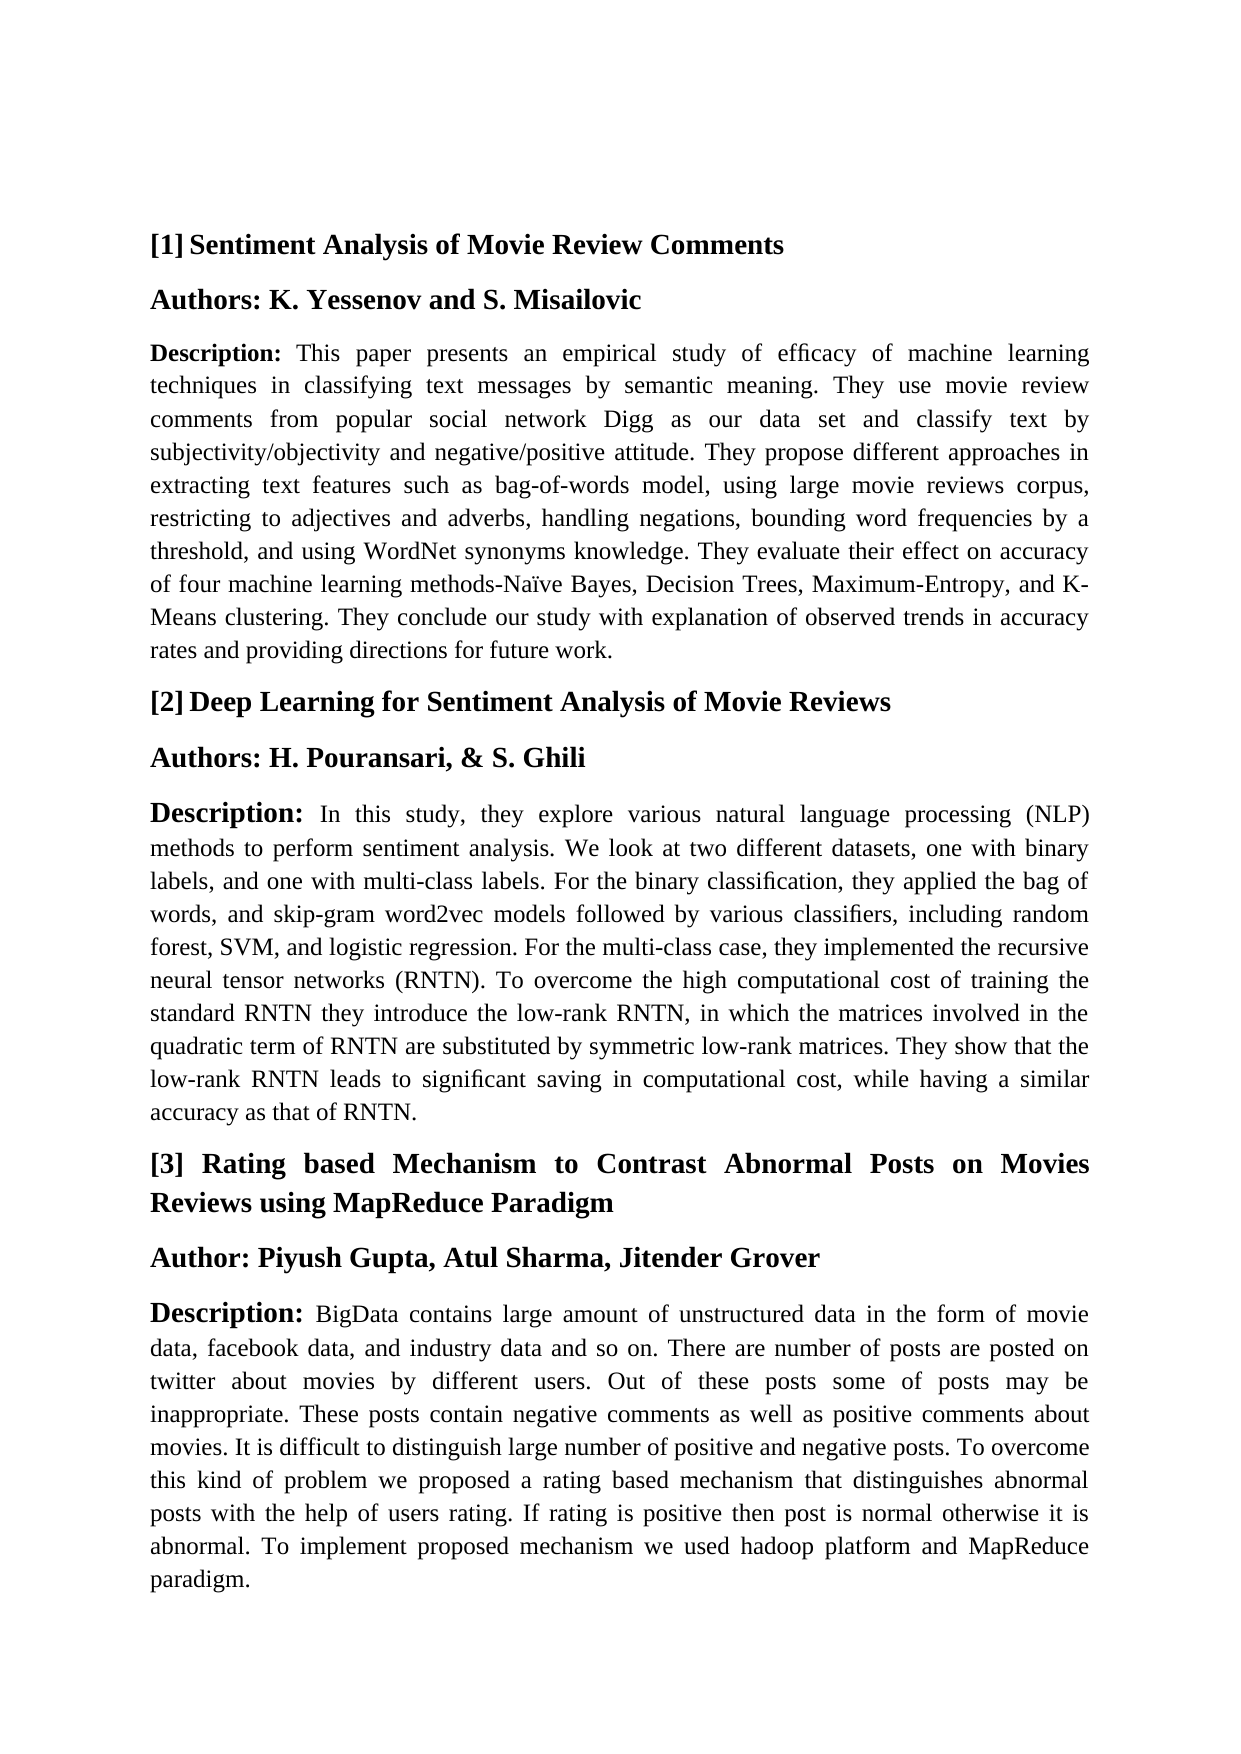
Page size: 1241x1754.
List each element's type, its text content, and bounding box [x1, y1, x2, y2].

text [3] Rating based Mechanism to Contrast Abnormal Posts on Movies Reviews using MapReduce Paradigm [150, 1147, 1090, 1219]
text Description: In this study, they explore various natural language processing (NLP) methods to perform sentiment analysis. We look at two different datasets, one with binary labels, and one with multi-class labels. For the binary classiﬁcation, they applied the bag of words, and skip-gram word2vec models followed by various classiﬁers, including random forest, SVM, and logistic regression. For the multi-class case, they implemented the recursive neural tensor networks (RNTN). To overcome the high computational cost of training the standard RNTN they introduce the low-rank RNTN, in which the matrices involved in the quadratic term of RNTN are substituted by symmetric low-rank matrices. They show that the low-rank RNTN leads to signiﬁcant saving in computational cost, while having a similar accuracy as that of RNTN. [150, 795, 1090, 1126]
text Authors: K. Yessenov and S. Misailovic [150, 282, 1090, 316]
text [2] Deep Learning for Sentiment Analysis of Movie Reviews [150, 684, 1090, 718]
text Author: Piyush Gupta, Atul Sharma, Jitender Grover [150, 1240, 1090, 1274]
text Description: This paper presents an empirical study of efﬁcacy of machine learning techniques in classifying text messages by semantic meaning. They use movie review comments from popular social network Digg as our data set and classify text by subjectivity/objectivity and negative/positive attitude. They propose different approaches in extracting text features such as bag-of-words model, using large movie reviews corpus, restricting to adjectives and adverbs, handling negations, bounding word frequencies by a threshold, and using WordNet synonyms knowledge. They evaluate their effect on accuracy of four machine learning methods-Naïve Bayes, Decision Trees, Maximum-Entropy, and K-Means clustering. They conclude our study with explanation of observed trends in accuracy rates and providing directions for future work. [150, 338, 1090, 663]
text [1] Sentiment Analysis of Movie Review Comments [150, 227, 1090, 261]
text Description: BigData contains large amount of unstructured data in the form of movie data, facebook data, and industry data and so on. There are number of posts are posted on twitter about movies by different users. Out of these posts some of posts may be inappropriate. These posts contain negative comments as well as positive comments about movies. It is difficult to distinguish large number of positive and negative posts. To overcome this kind of problem we proposed a rating based mechanism that distinguishes abnormal posts with the help of users rating. If rating is positive then post is normal otherwise it is abnormal. To implement proposed mechanism we used hadoop platform and MapReduce paradigm. [150, 1296, 1090, 1593]
text Authors: H. Pouransari, & S. Ghili [150, 740, 1090, 773]
